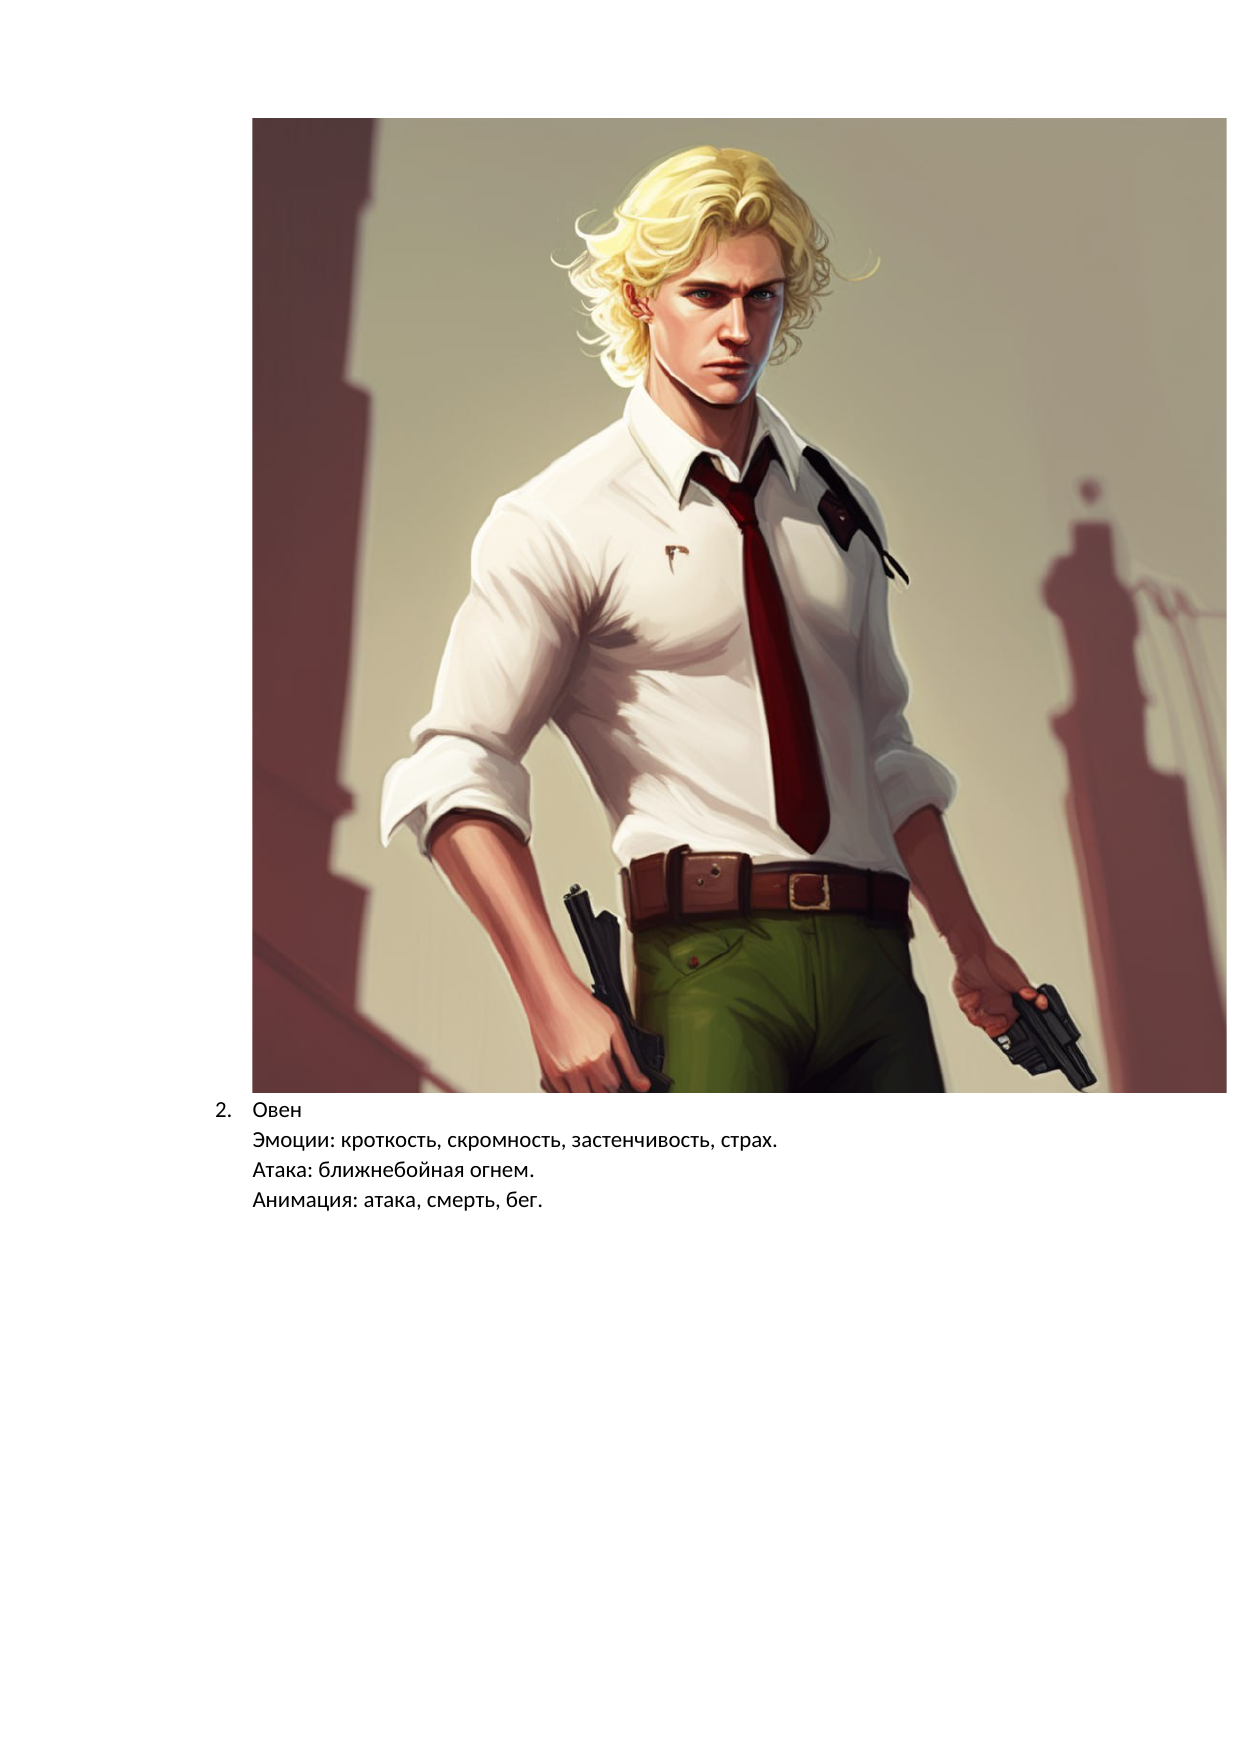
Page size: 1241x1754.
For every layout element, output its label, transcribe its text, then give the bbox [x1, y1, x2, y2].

list Атака: ближнебойная огнем. [252, 1155, 1152, 1183]
list Анимация: атака, смерть, бег. [252, 1185, 1152, 1213]
list Овен [215, 1095, 1152, 1123]
picture [252, 118, 1227, 1093]
list Эмоции: кроткость, скромность, застенчивость, страх. [252, 1125, 1152, 1153]
